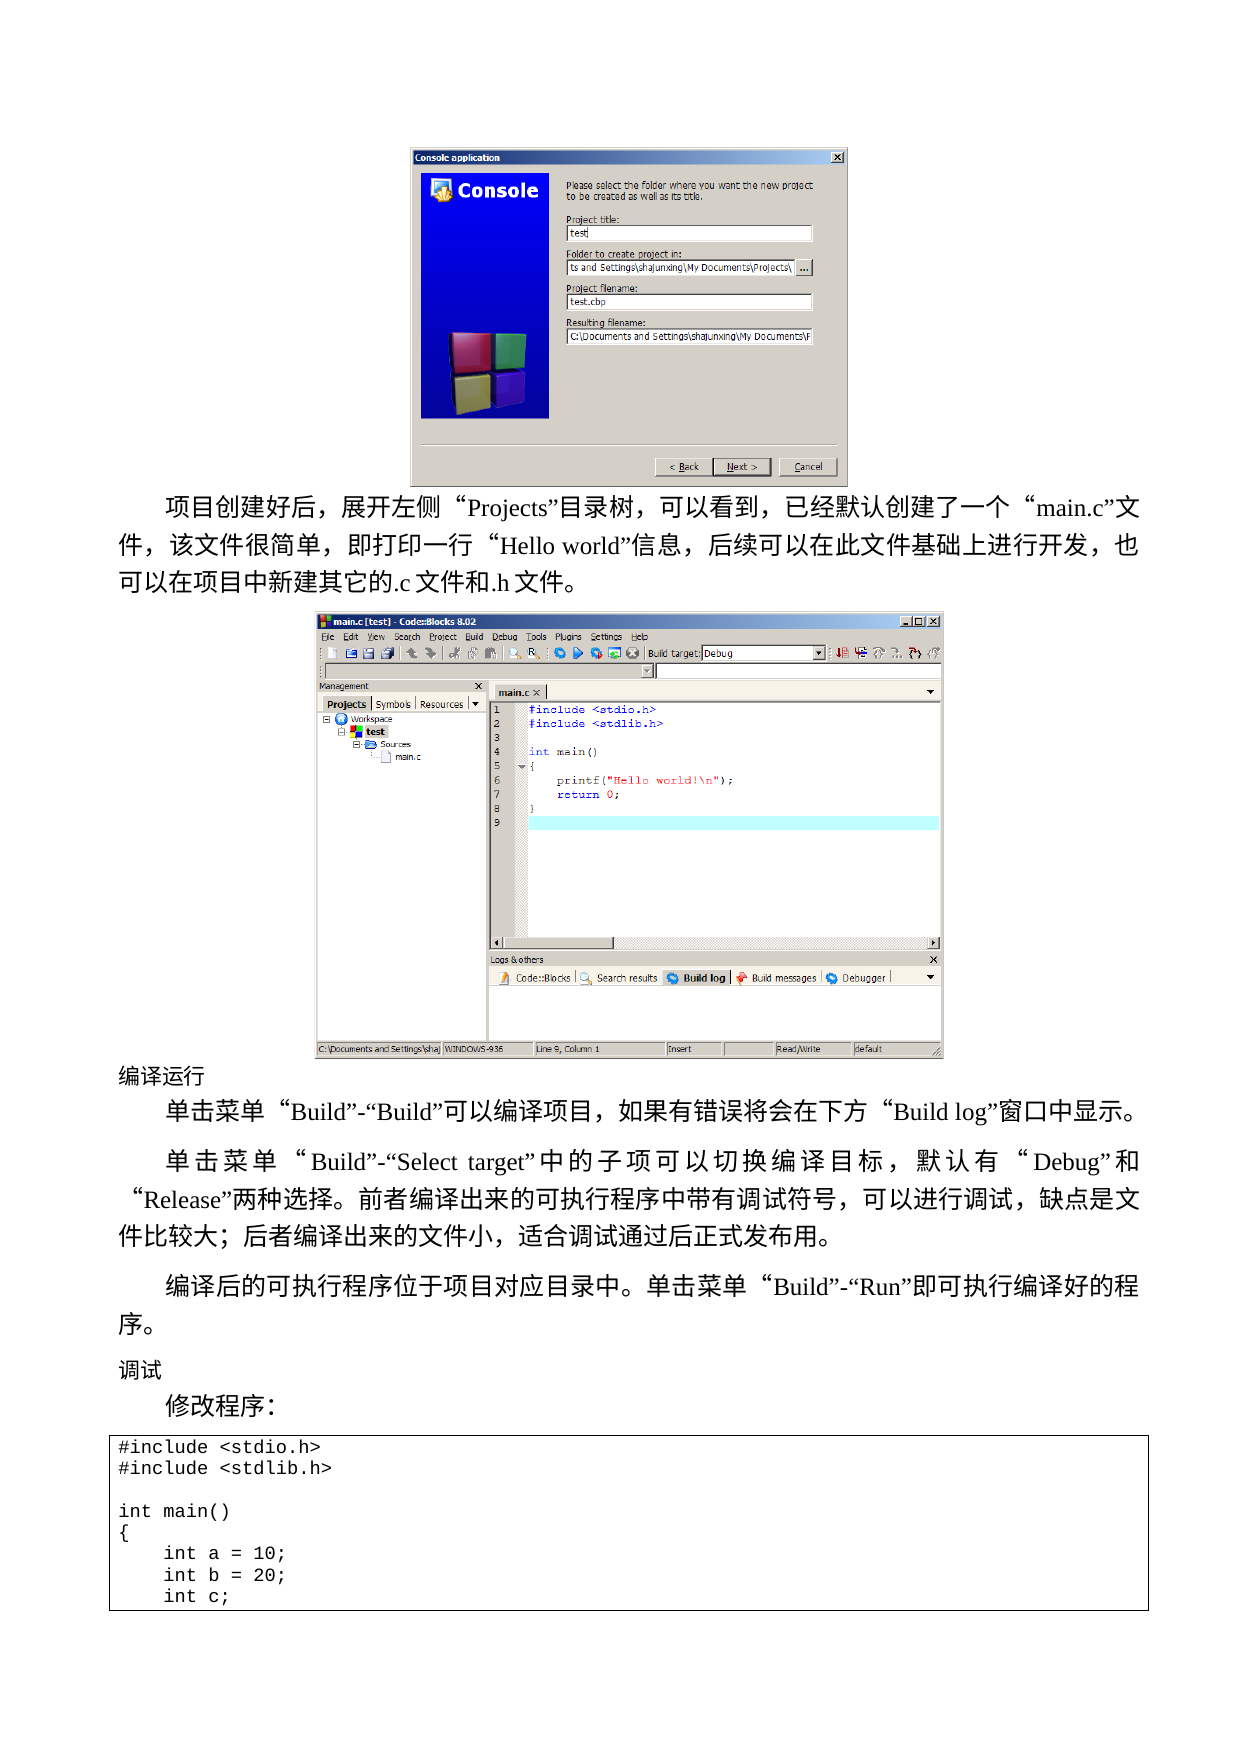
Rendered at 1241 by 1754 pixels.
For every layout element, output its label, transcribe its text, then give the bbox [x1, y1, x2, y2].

picture [410, 147, 848, 487]
text int a = 10; [118, 1544, 1140, 1565]
text 调试 [118, 1353, 1140, 1385]
text 编译后的可执行程序位于项目对应目录中。单击菜单“Build”-“Run”即可执行编译好的程序。 [118, 1266, 1140, 1341]
text #include <stdlib.h> [118, 1459, 1140, 1480]
picture [314, 611, 944, 1059]
text { [118, 1523, 1140, 1544]
text 单击菜单“Build”-“Build”可以编译项目，如果有错误将会在下方“Build log”窗口中显示。 [118, 1091, 1140, 1128]
text #include <stdio.h> [110, 1436, 1148, 1459]
text 编译运行 [118, 1059, 1140, 1091]
text 修改程序： [118, 1385, 1140, 1422]
text int c; [110, 1583, 1148, 1610]
text 项目创建好后，展开左侧“Projects”目录树，可以看到，已经默认创建了一个“main.c”文件，该文件很简单，即打印一行“Hello world”信息，后续可以在此文件基础上进行开发，也可以在项目中新建其它的.c文件和.h文件。 [118, 486, 1140, 599]
text 单击菜单“Build”-“Select target”中的子项可以切换编译目标，默认有“Debug”和“Release”两种选择。前者编译出来的可执行程序中带有调试符号，可以进行调试，缺点是文件比较大；后者编译出来的文件小，适合调试通过后正式发布用。 [118, 1141, 1140, 1253]
text int main() [118, 1502, 1140, 1523]
text int b = 20; [118, 1565, 1140, 1583]
